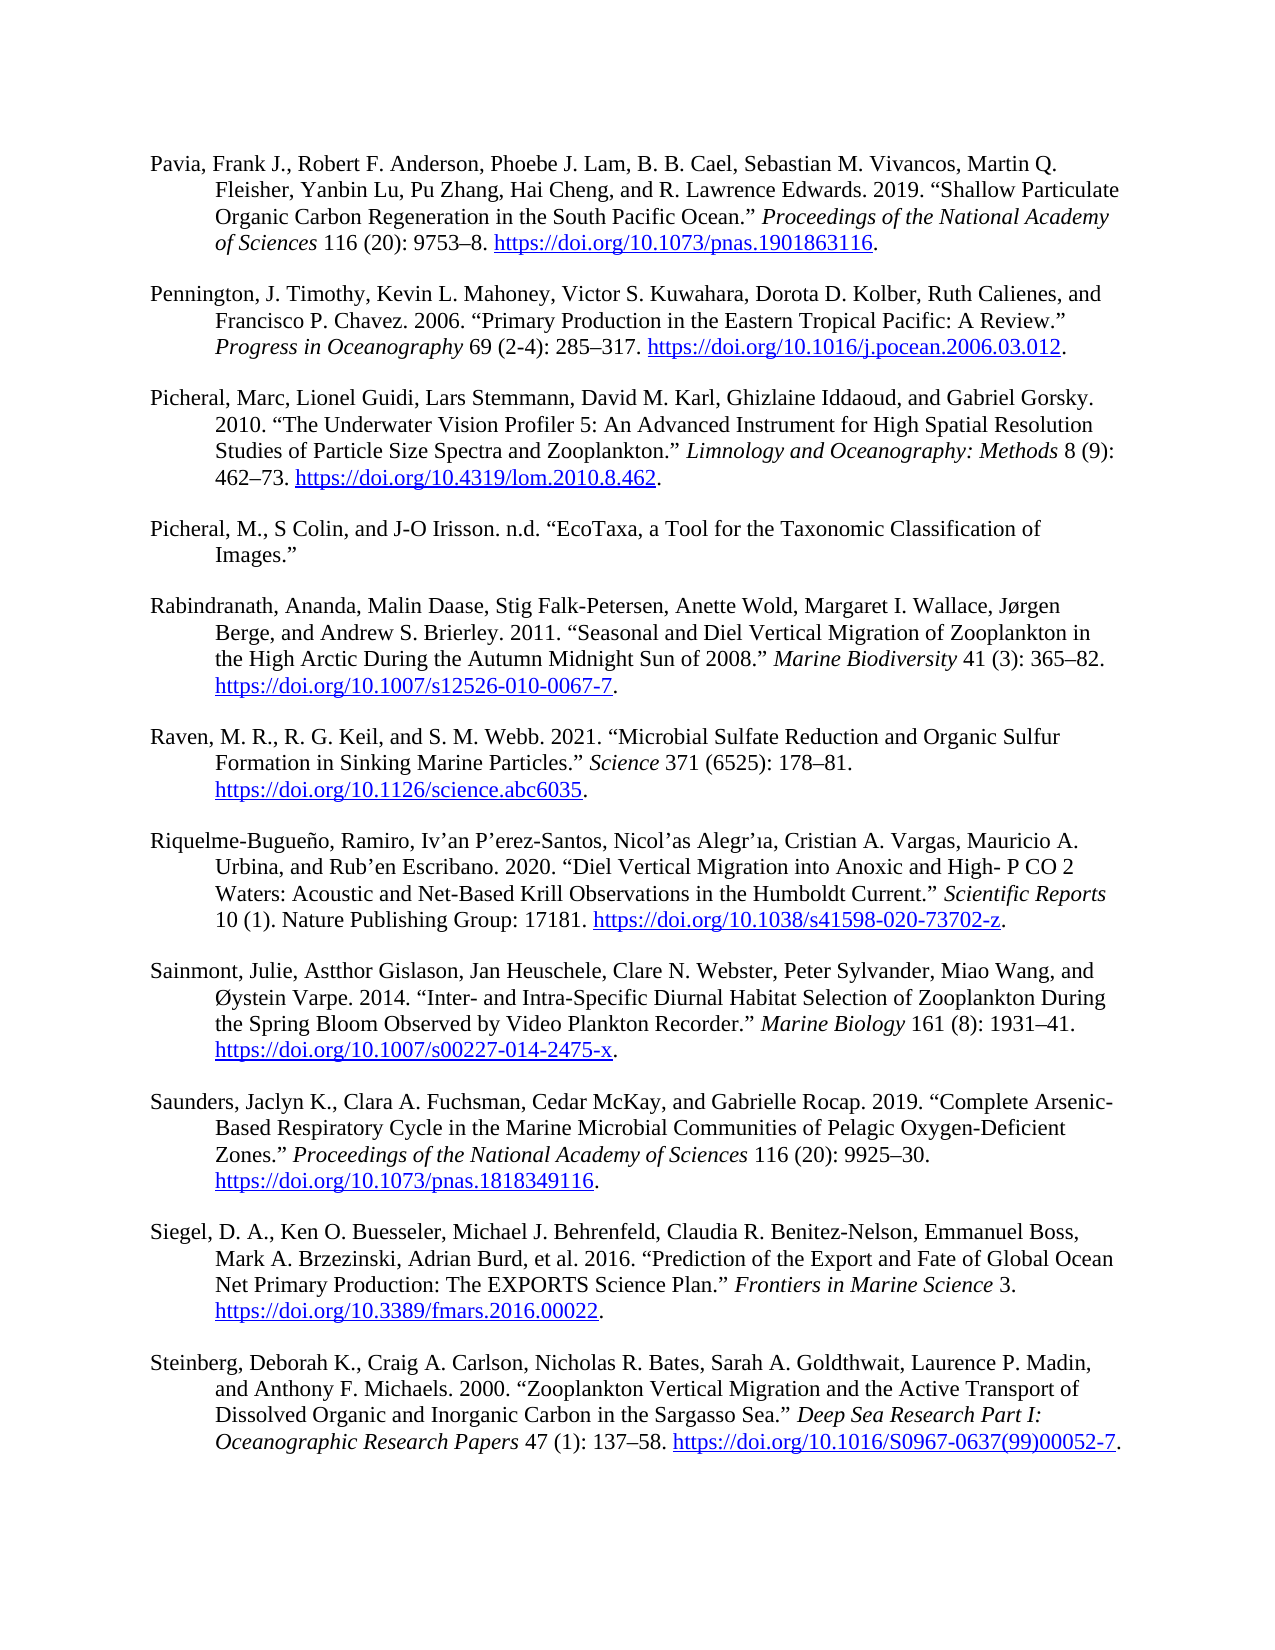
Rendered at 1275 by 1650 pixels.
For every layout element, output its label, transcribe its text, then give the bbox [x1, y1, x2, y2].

text Pennington, J. Timothy, Kevin L. Mahoney, Victor S. Kuwahara, Dorota D. Kolber, Ruth Calienes, and Francisco P. Chavez. 2006. “Primary Production in the Eastern Tropical Pacific: A Review.” Progress in Oceanography 69 (2-4): 285–317. https://doi.org/10.1016/j.pocean.2006.03.012. [150, 280, 1125, 359]
text Pavia, Frank J., Robert F. Anderson, Phoebe J. Lam, B. B. Cael, Sebastian M. Vivancos, Martin Q. Fleisher, Yanbin Lu, Pu Zhang, Hai Cheng, and R. Lawrence Edwards. 2019. “Shallow Particulate Organic Carbon Regeneration in the South Pacific Ocean.” Proceedings of the National Academy of Sciences 116 (20): 9753–8. https://doi.org/10.1073/pnas.1901863116. [150, 150, 1125, 255]
text Siegel, D. A., Ken O. Buesseler, Michael J. Behrenfeld, Claudia R. Benitez-Nelson, Emmanuel Boss, Mark A. Brzezinski, Adrian Burd, et al. 2016. “Prediction of the Export and Fate of Global Ocean Net Primary Production: The EXPORTS Science Plan.” Frontiers in Marine Science 3. https://doi.org/10.3389/fmars.2016.00022. [150, 1218, 1125, 1324]
text Riquelme-Bugueño, Ramiro, Iv’an P’erez-Santos, Nicol’as Alegr’ıa, Cristian A. Vargas, Mauricio A. Urbina, and Rub’en Escribano. 2020. “Diel Vertical Migration into Anoxic and High- P CO 2 Waters: Acoustic and Net-Based Krill Observations in the Humboldt Current.” Scientific Reports 10 (1). Nature Publishing Group: 17181. https://doi.org/10.1038/s41598-020-73702-z. [150, 827, 1125, 932]
text Sainmont, Julie, Astthor Gislason, Jan Heuschele, Clare N. Webster, Peter Sylvander, Miao Wang, and Øystein Varpe. 2014. “Inter- and Intra-Specific Diurnal Habitat Selection of Zooplankton During the Spring Bloom Observed by Video Plankton Recorder.” Marine Biology 161 (8): 1931–41. https://doi.org/10.1007/s00227-014-2475-x. [150, 957, 1125, 1063]
text Raven, M. R., R. G. Keil, and S. M. Webb. 2021. “Microbial Sulfate Reduction and Organic Sulfur Formation in Sinking Marine Particles.” Science 371 (6525): 178–81. https://doi.org/10.1126/science.abc6035. [150, 723, 1125, 802]
text Saunders, Jaclyn K., Clara A. Fuchsman, Cedar McKay, and Gabrielle Rocap. 2019. “Complete Arsenic-Based Respiratory Cycle in the Marine Microbial Communities of Pelagic Oxygen-Deficient Zones.” Proceedings of the National Academy of Sciences 116 (20): 9925–30. https://doi.org/10.1073/pnas.1818349116. [150, 1088, 1125, 1193]
text Rabindranath, Ananda, Malin Daase, Stig Falk-Petersen, Anette Wold, Margaret I. Wallace, Jørgen Berge, and Andrew S. Brierley. 2011. “Seasonal and Diel Vertical Migration of Zooplankton in the High Arctic During the Autumn Midnight Sun of 2008.” Marine Biodiversity 41 (3): 365–82. https://doi.org/10.1007/s12526-010-0067-7. [150, 593, 1125, 698]
text Picheral, M., S Colin, and J-O Irisson. n.d. “EcoTaxa, a Tool for the Taxonomic Classification of Images.” [150, 515, 1125, 568]
text Picheral, Marc, Lionel Guidi, Lars Stemmann, David M. Karl, Ghizlaine Iddaoud, and Gabriel Gorsky. 2010. “The Underwater Vision Profiler 5: An Advanced Instrument for High Spatial Resolution Studies of Particle Size Spectra and Zooplankton.” Limnology and Oceanography: Methods 8 (9): 462–73. https://doi.org/10.4319/lom.2010.8.462. [150, 384, 1125, 490]
text Steinberg, Deborah K., Craig A. Carlson, Nicholas R. Bates, Sarah A. Goldthwait, Laurence P. Madin, and Anthony F. Michaels. 2000. “Zooplankton Vertical Migration and the Active Transport of Dissolved Organic and Inorganic Carbon in the Sargasso Sea.” Deep Sea Research Part I: Oceanographic Research Papers 47 (1): 137–58. https://doi.org/10.1016/S0967-0637(99)00052-7. [150, 1349, 1125, 1454]
